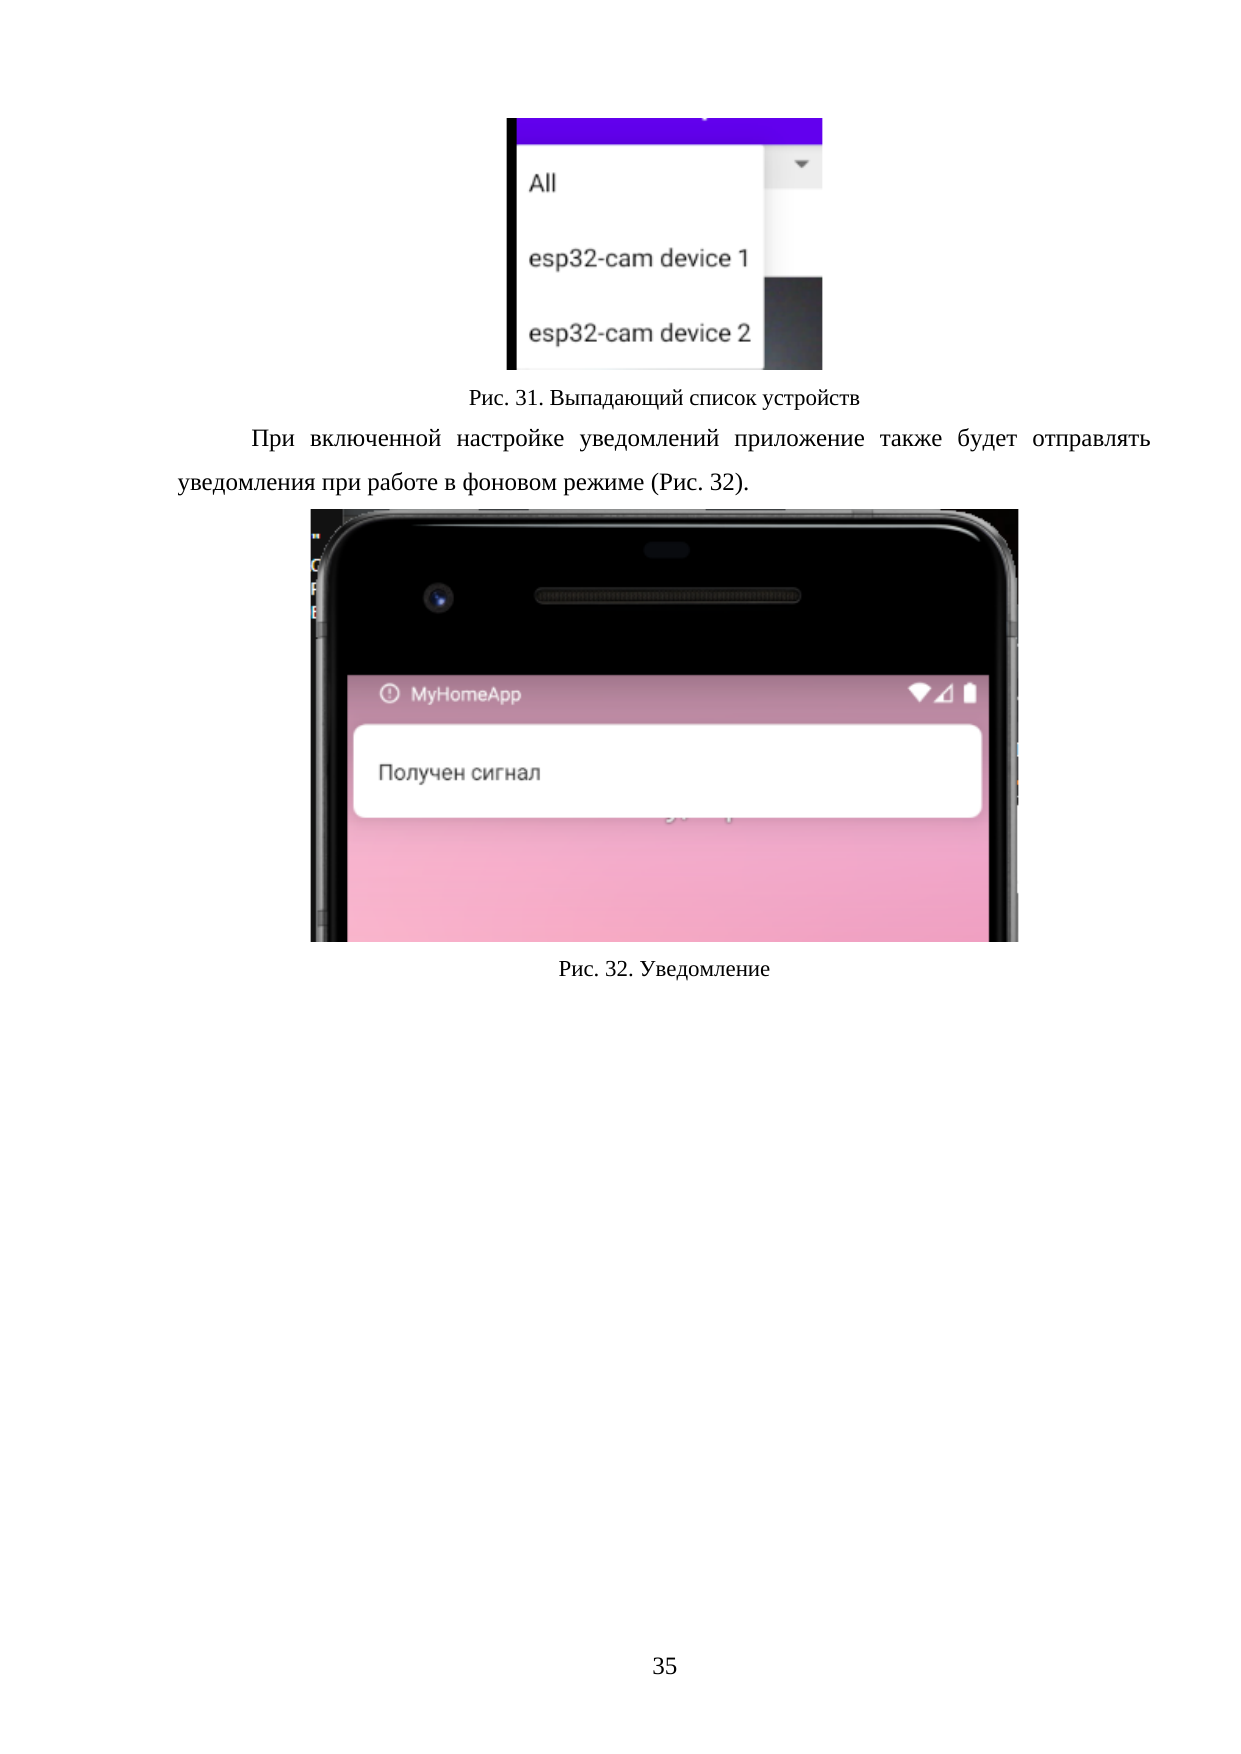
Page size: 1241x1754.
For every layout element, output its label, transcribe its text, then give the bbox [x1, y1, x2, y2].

picture [506, 118, 823, 370]
text Рис. 31. Выпадающий список устройств [177, 384, 1152, 410]
text Рис. 32. Уведомление [177, 956, 1152, 982]
text При включенной настройке уведомлений приложение также будет отправлять уведомления при работе в фоновом режиме (Рис. 32). [177, 423, 1152, 495]
picture [310, 509, 1019, 942]
